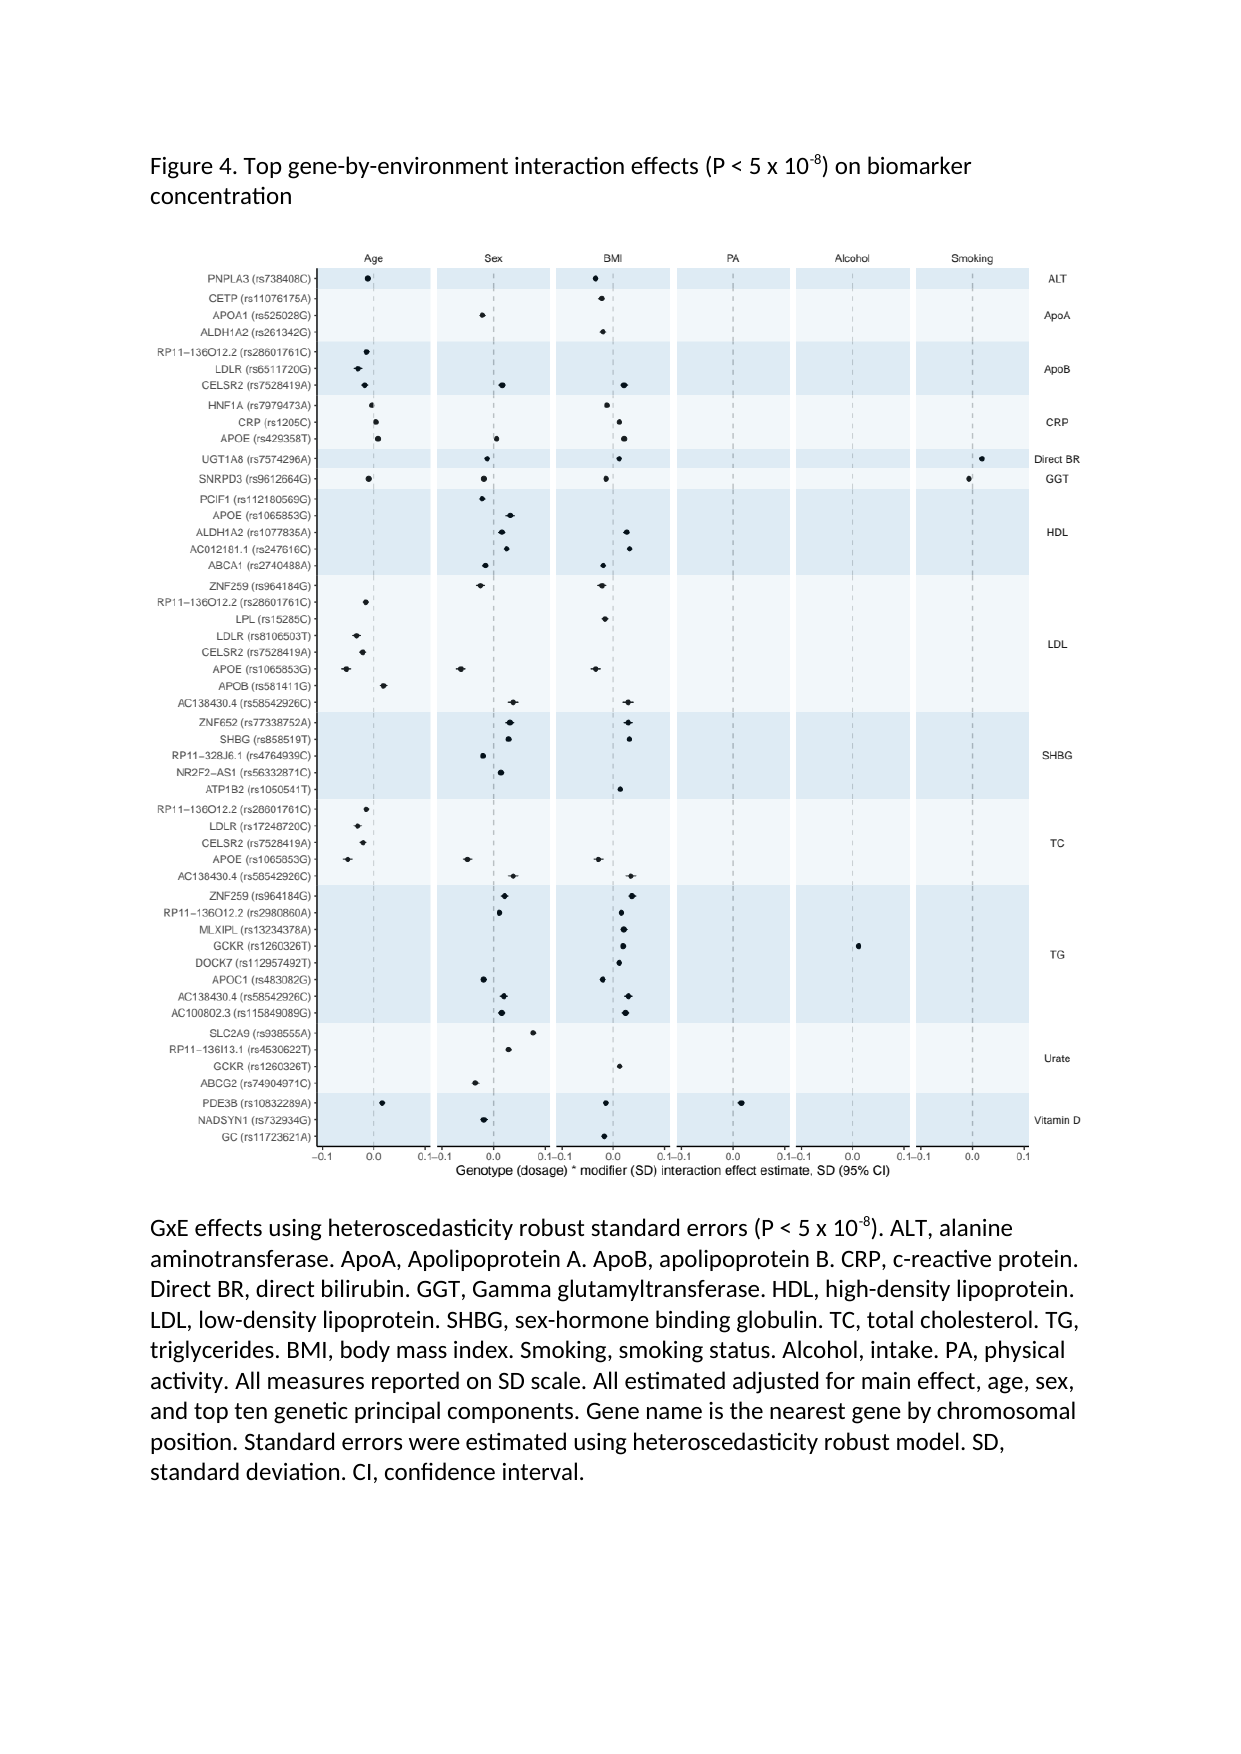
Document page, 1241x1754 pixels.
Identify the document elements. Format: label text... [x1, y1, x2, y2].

text GxE effects using heteroscedasticity robust standard errors (P < 5 x 10-8). ALT, alanine aminotransferase. ApoA, Apolipoprotein A. ApoB, apolipoprotein B. CRP, c-reactive protein. Direct BR, direct bilirubin. GGT, Gamma glutamyltransferase. HDL, high-density lipoprotein. LDL, low-density lipoprotein. SHBG, sex-hormone binding globulin. TC, total cholesterol. TG, triglycerides. BMI, body mass index. Smoking, smoking status. Alcohol, intake. PA, physical activity. All measures reported on SD scale. All estimated adjusted for main effect, age, sex, and top ten genetic principal components. Gene name is the nearest gene by chromosomal position. Standard errors were estimated using heteroscedasticity robust model. SD, standard deviation. CI, confidence interval. [150, 1212, 1090, 1487]
text Figure 4. Top gene-by-environment interaction effects (P < 5 x 10-8) on biomarker concentration [150, 150, 1090, 211]
